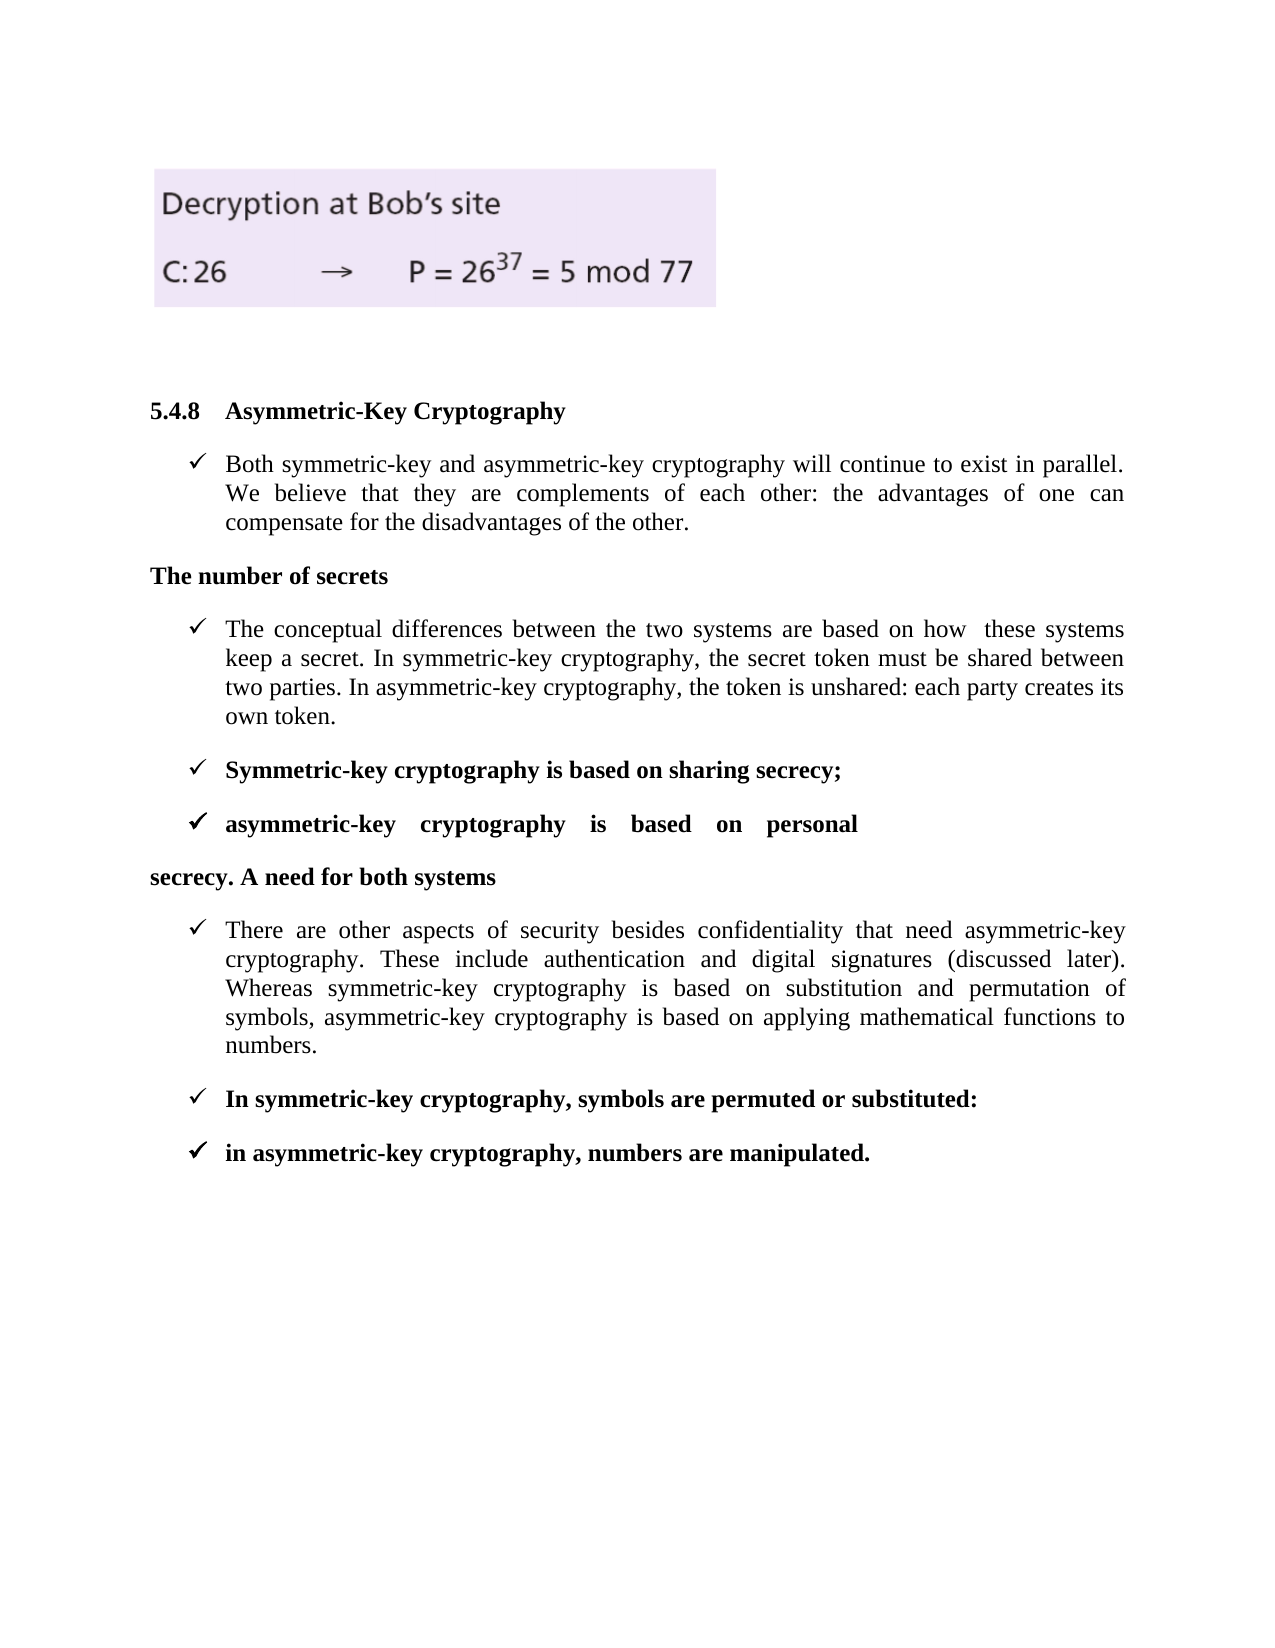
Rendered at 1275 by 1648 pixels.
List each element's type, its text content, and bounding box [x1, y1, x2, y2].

list The conceptual differences between the two systems are based on how these systems keep a secret. In symmetric-key cryptography, the secret token must be shared between two parties. In asymmetric-key cryptography, the token is unshared: each party creates its own token. [187, 614, 1124, 729]
subtitle In symmetric-key cryptography, symbols are permuted or substituted: [187, 1084, 1206, 1113]
picture [154, 168, 717, 308]
list There are other aspects of security besides confidentiality that need asymmetric-key cryptography. These include authentication and digital signatures (discussed later). Whereas symmetric-key cryptography is based on substitution and permutation of symbols, asymmetric-key cryptography is based on applying mathematical functions to numbers. [187, 916, 1126, 1059]
subtitle Symmetric-key cryptography is based on sharing secrecy; [187, 755, 1206, 783]
list Both symmetric-key and asymmetric-key cryptography will continue to exist in parallel. We believe that they are complements of each other: the advantages of one can compensate for the disadvantages of the other. [187, 449, 1125, 536]
list asymmetric-key cryptography is based on personal secrecy. A need for both systems [150, 809, 859, 891]
list in asymmetric-key cryptography, numbers are manipulated. [187, 1138, 1206, 1166]
subtitle The number of secrets [150, 561, 1206, 590]
subtitle Asymmetric-Key Cryptography [150, 396, 1206, 425]
